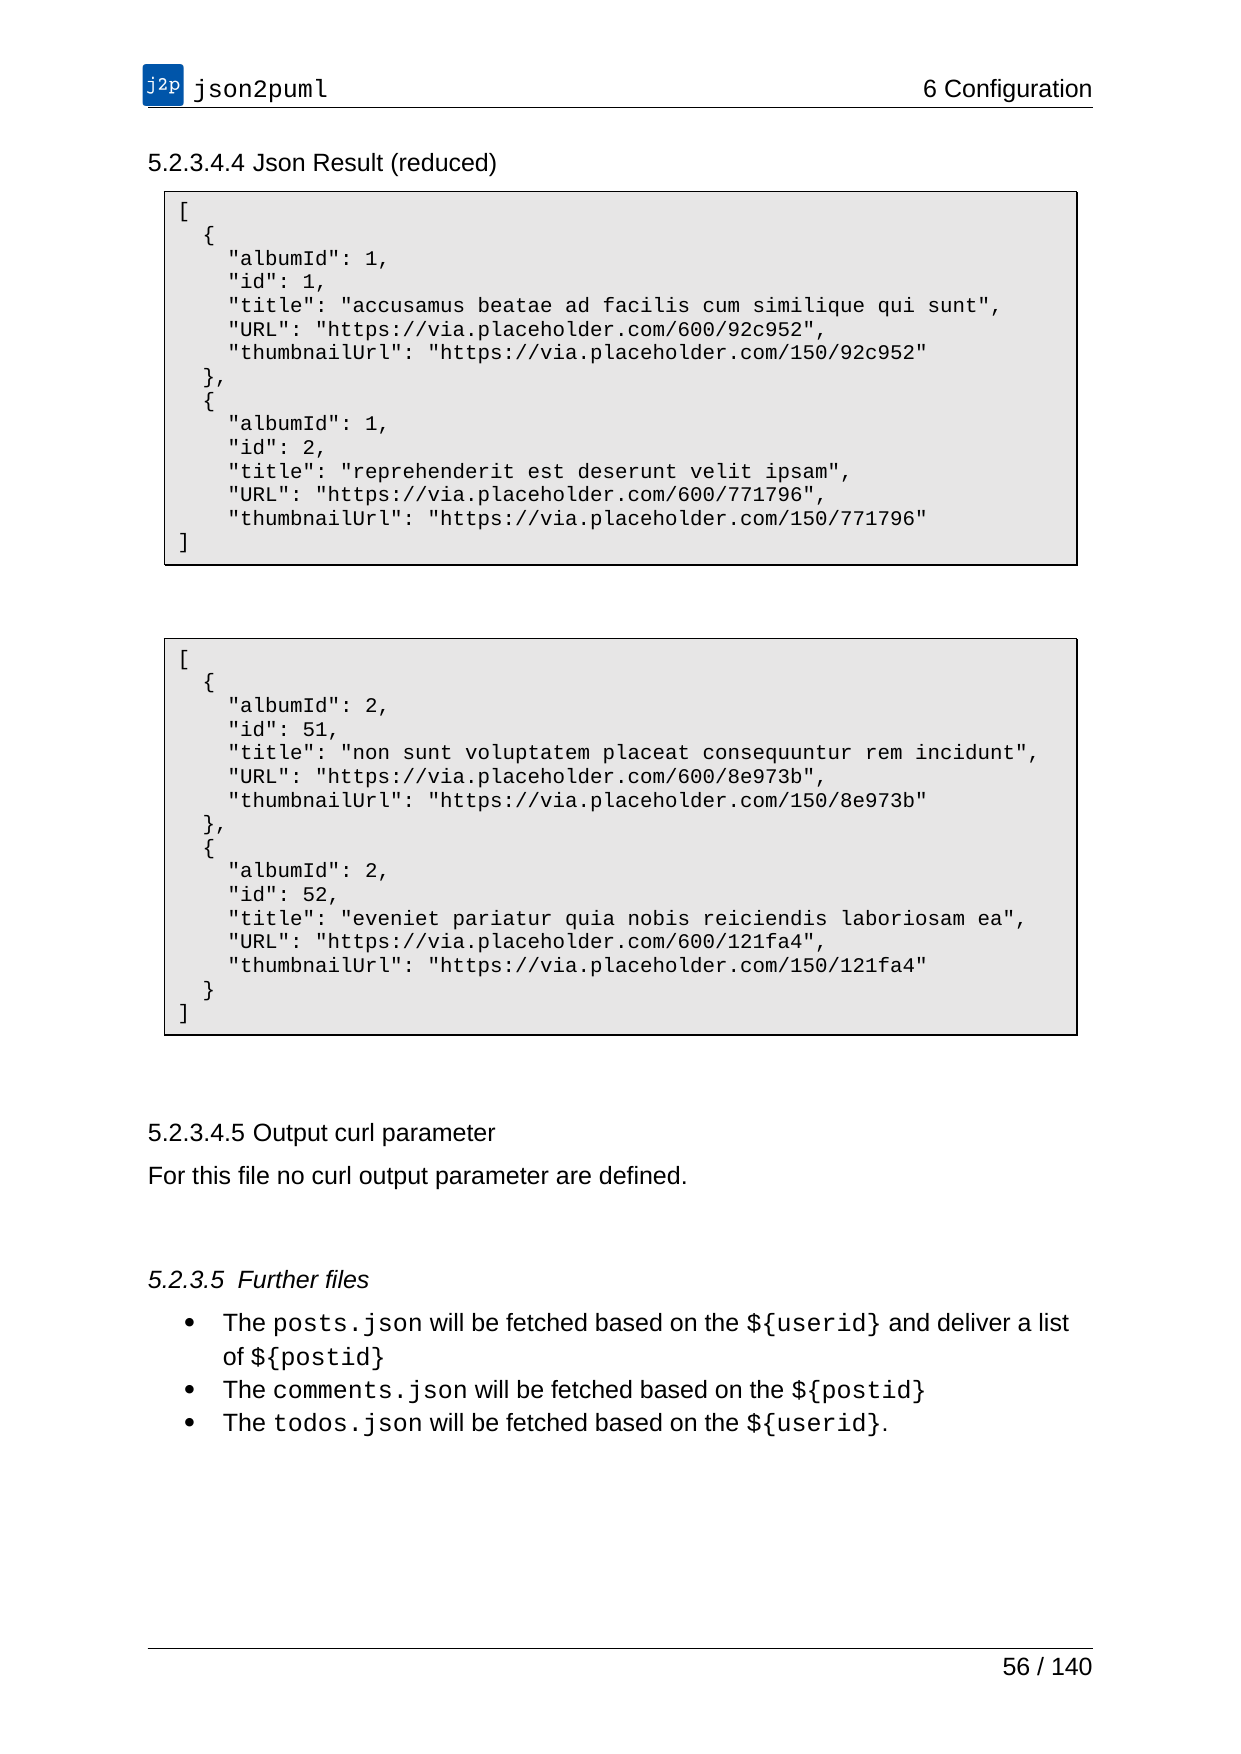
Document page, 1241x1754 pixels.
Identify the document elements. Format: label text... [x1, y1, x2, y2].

list The posts.json will be fetched based on the ${userid} and deliver a list of ${postid} [185, 1308, 1093, 1372]
subtitle Output curl parameter [148, 1117, 1093, 1146]
text }, [165, 357, 1076, 380]
picture [142, 64, 184, 106]
text "id": 2, [165, 428, 1076, 451]
text }, [165, 804, 1076, 827]
text For this file no curl output parameter are defined. [148, 1161, 1093, 1190]
text { [165, 215, 1076, 238]
text "albumId": 2, [165, 851, 1076, 875]
text "id": 1, [165, 262, 1076, 286]
text { [165, 827, 1076, 851]
text "URL": "https://via.placeholder.com/600/8e973b", [165, 757, 1076, 780]
text { [165, 662, 1076, 686]
list The comments.json will be fetched based on the ${postid} [185, 1375, 1093, 1406]
text "albumId": 1, [165, 404, 1076, 428]
text "URL": "https://via.placeholder.com/600/771796", [165, 475, 1076, 498]
text "title": "accusamus beatae ad facilis cum similique qui sunt", [165, 286, 1076, 309]
text "title": "non sunt voluptatem placeat consequuntur rem incidunt", [165, 733, 1076, 757]
text [ [165, 192, 1076, 215]
text "title": "eveniet pariatur quia nobis reiciendis laboriosam ea", [165, 898, 1076, 922]
text { [165, 380, 1076, 404]
text "thumbnailUrl": "https://via.placeholder.com/150/8e973b" [165, 780, 1076, 804]
text "thumbnailUrl": "https://via.placeholder.com/150/771796" [165, 498, 1076, 522]
text "thumbnailUrl": "https://via.placeholder.com/150/92c952" [165, 333, 1076, 357]
text [ [165, 639, 1076, 662]
text ] [165, 522, 1076, 564]
text "URL": "https://via.placeholder.com/600/92c952", [165, 309, 1076, 333]
text "thumbnailUrl": "https://via.placeholder.com/150/121fa4" [165, 946, 1076, 969]
text "albumId": 2, [165, 686, 1076, 709]
text "id": 52, [165, 875, 1076, 898]
subtitle Further files [148, 1265, 1093, 1293]
subtitle Json Result (reduced) [148, 148, 1093, 176]
text ] [165, 993, 1076, 1034]
text } [165, 969, 1076, 993]
text "id": 51, [165, 709, 1076, 733]
list The todos.json will be fetched based on the ${userid}. [185, 1408, 1093, 1439]
text "URL": "https://via.placeholder.com/600/121fa4", [165, 922, 1076, 946]
text "title": "reprehenderit est deserunt velit ipsam", [165, 451, 1076, 475]
text "albumId": 1, [165, 238, 1076, 262]
